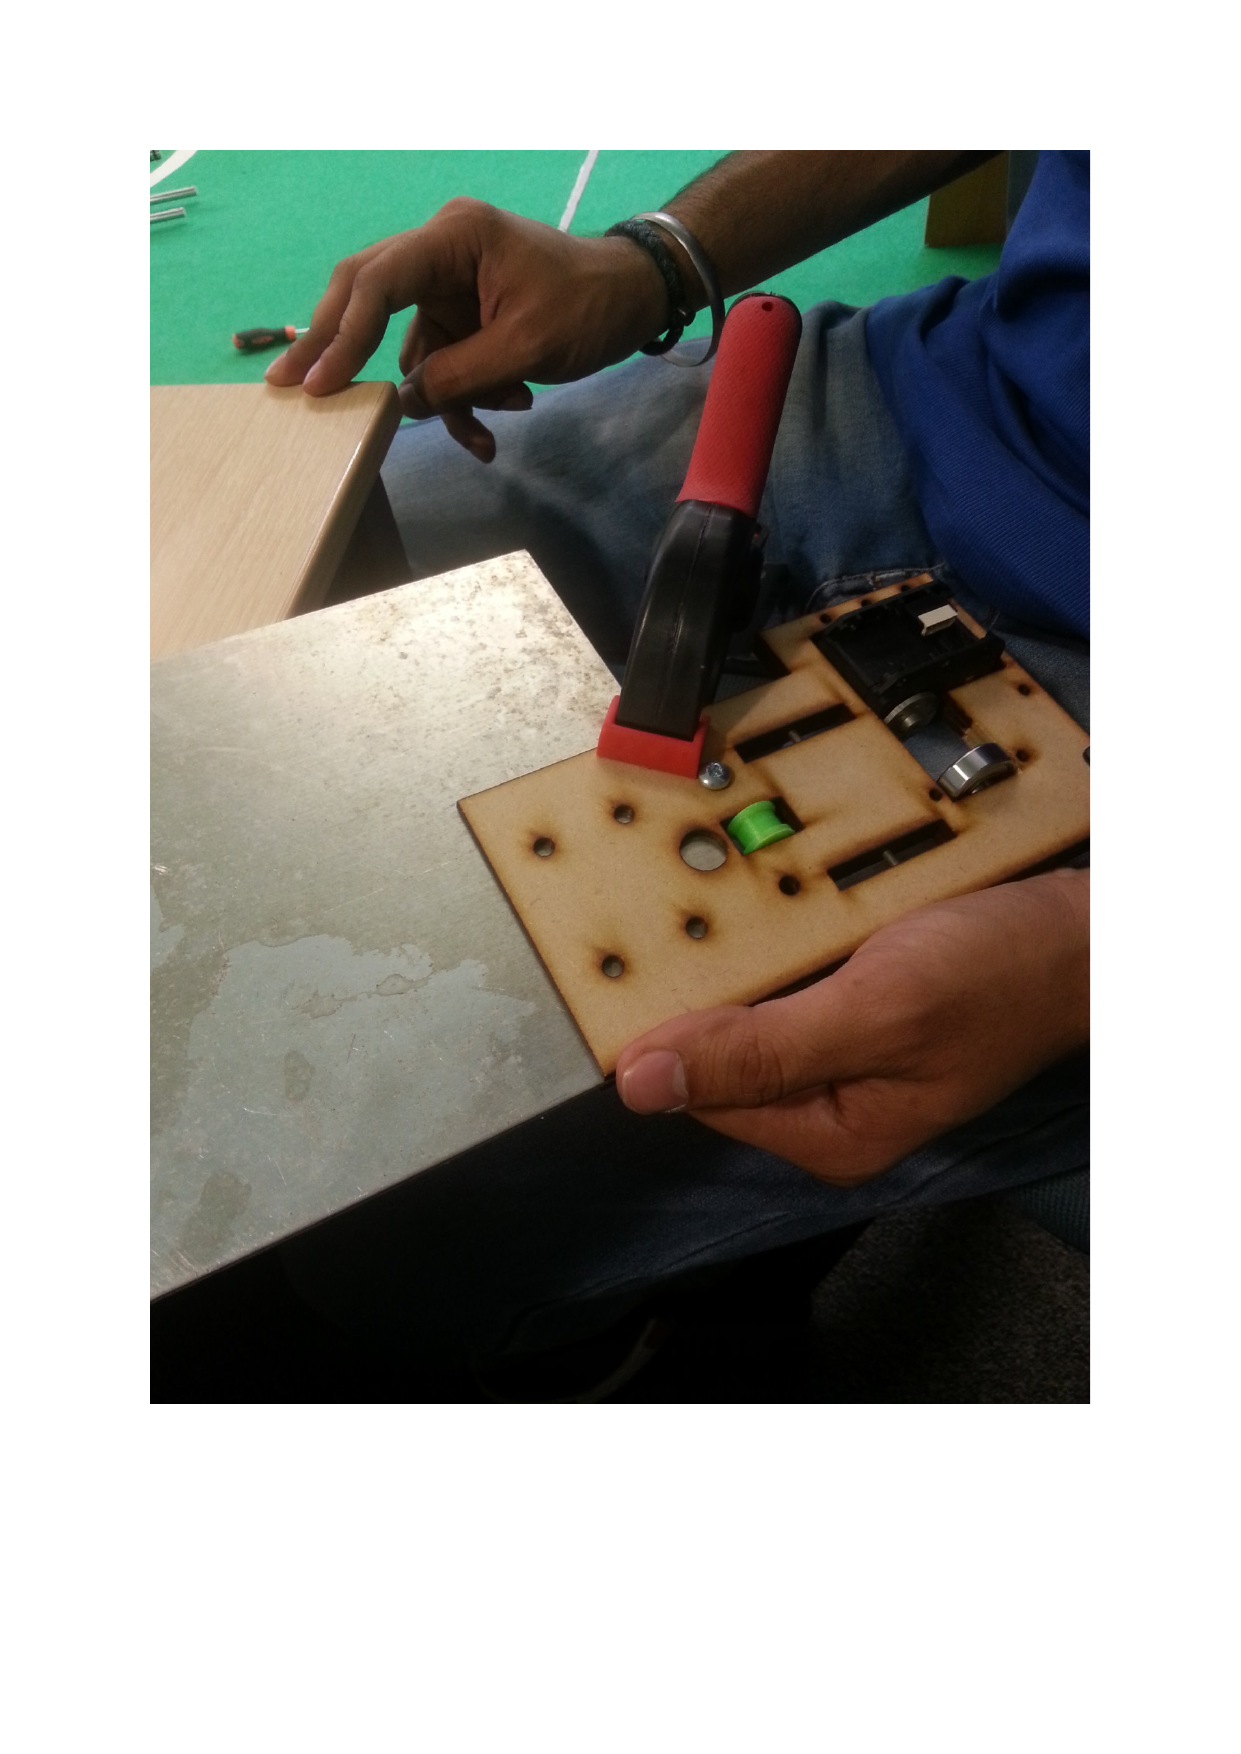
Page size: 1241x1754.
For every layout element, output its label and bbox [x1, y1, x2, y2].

picture [150, 150, 1091, 1404]
